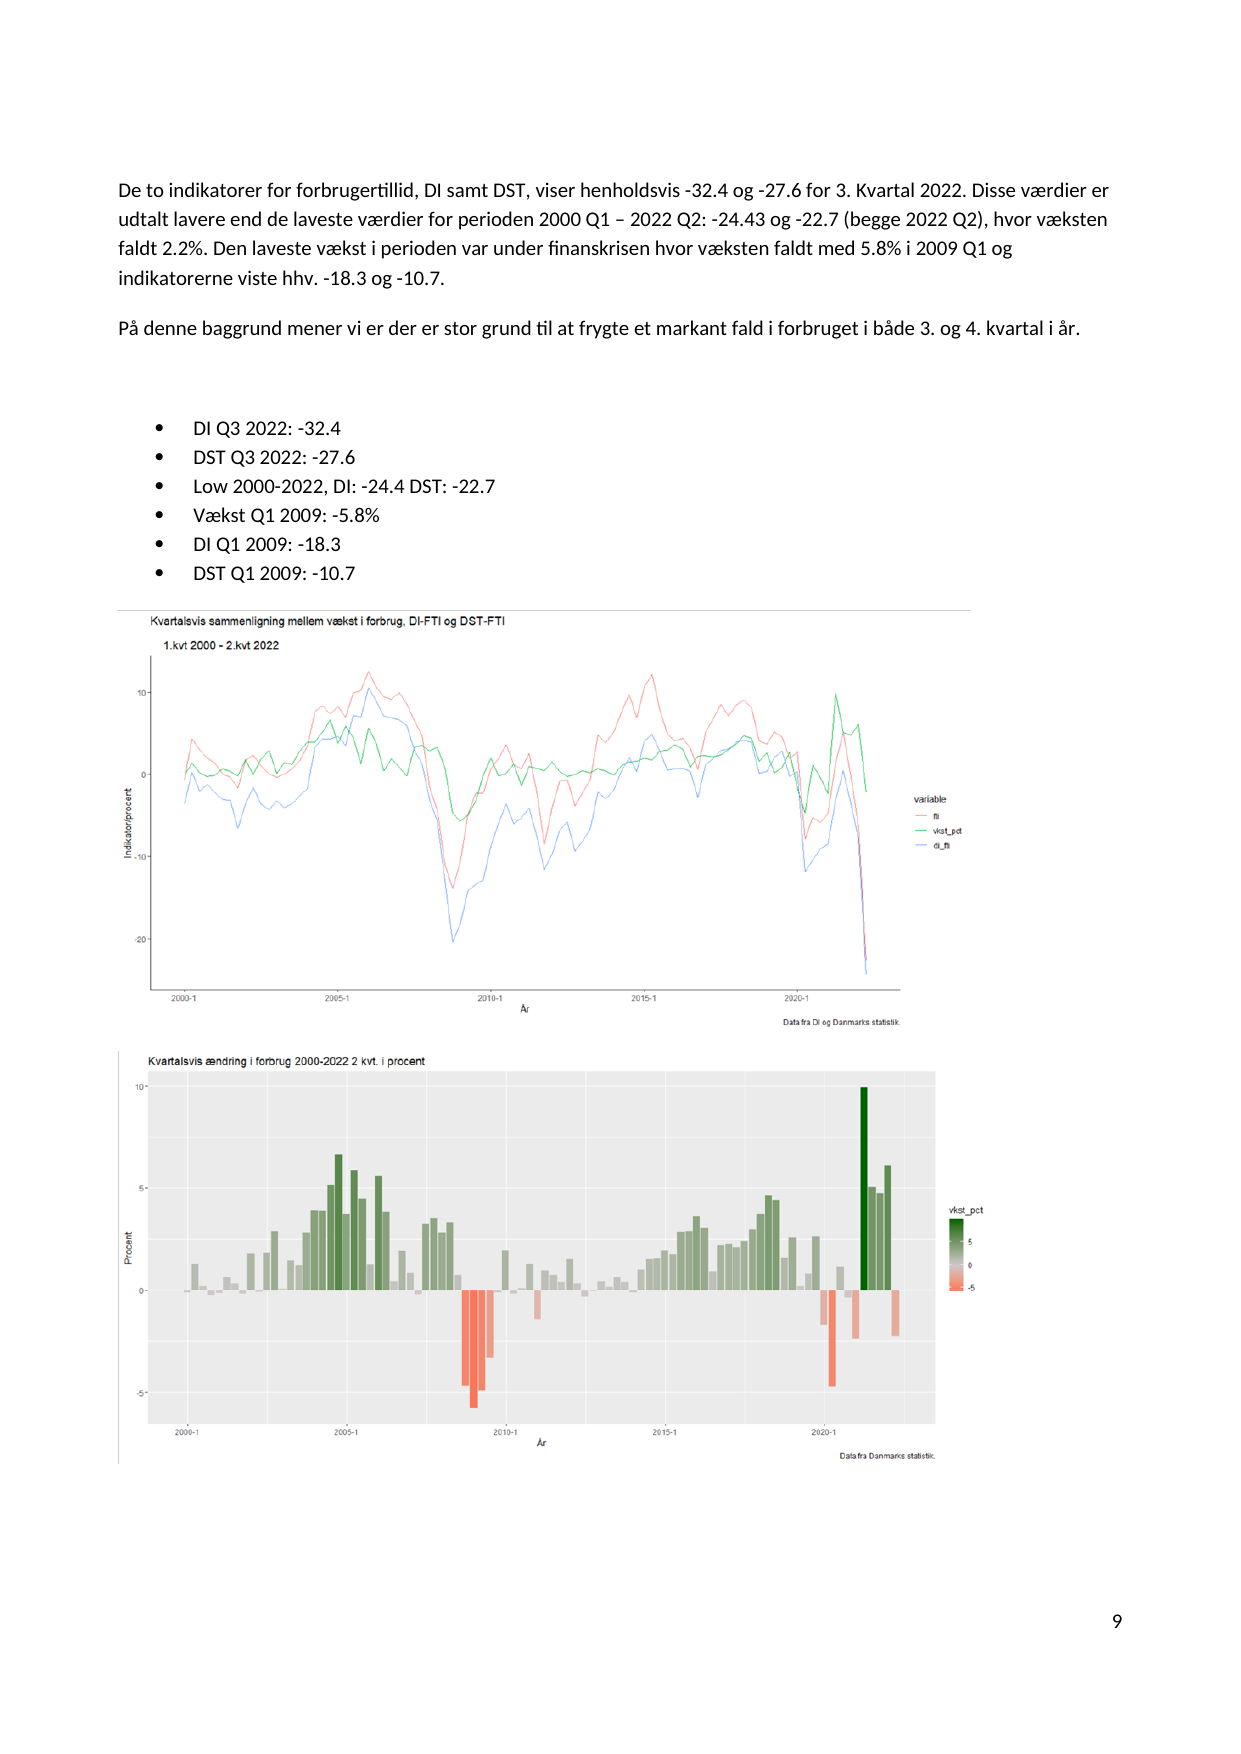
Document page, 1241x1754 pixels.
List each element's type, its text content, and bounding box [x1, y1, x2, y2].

list DST Q1 2009: -10.7 [156, 561, 1122, 586]
text På denne baggrund mener vi er der er stor grund til at frygte et markant fald i forbruget i både 3. og 4. kvartal i år. [118, 315, 1122, 340]
picture [118, 1051, 990, 1464]
list Vækst Q1 2009: -5.8% [156, 502, 1122, 528]
list DI Q3 2022: -32.4 [156, 415, 1122, 440]
picture [118, 610, 970, 1030]
text De to indikatorer for forbrugertillid, DI samt DST, viser henholdsvis -32.4 og -27.6 for 3. Kvartal 2022. Disse værdier er udtalt lavere end de laveste værdier for perioden 2000 Q1 – 2022 Q2: -24.43 og -22.7 (begge 2022 Q2), hvor væksten faldt 2.2%. Den laveste vækst i perioden var under finanskrisen hvor væksten faldt med 5.8% i 2009 Q1 og indikatorerne viste hhv. -18.3 og -10.7. [118, 177, 1122, 290]
list Low 2000-2022, DI: -24.4 DST: -22.7 [156, 473, 1122, 498]
list DI Q1 2009: -18.3 [156, 531, 1122, 557]
list DST Q3 2022: -27.6 [156, 444, 1122, 469]
